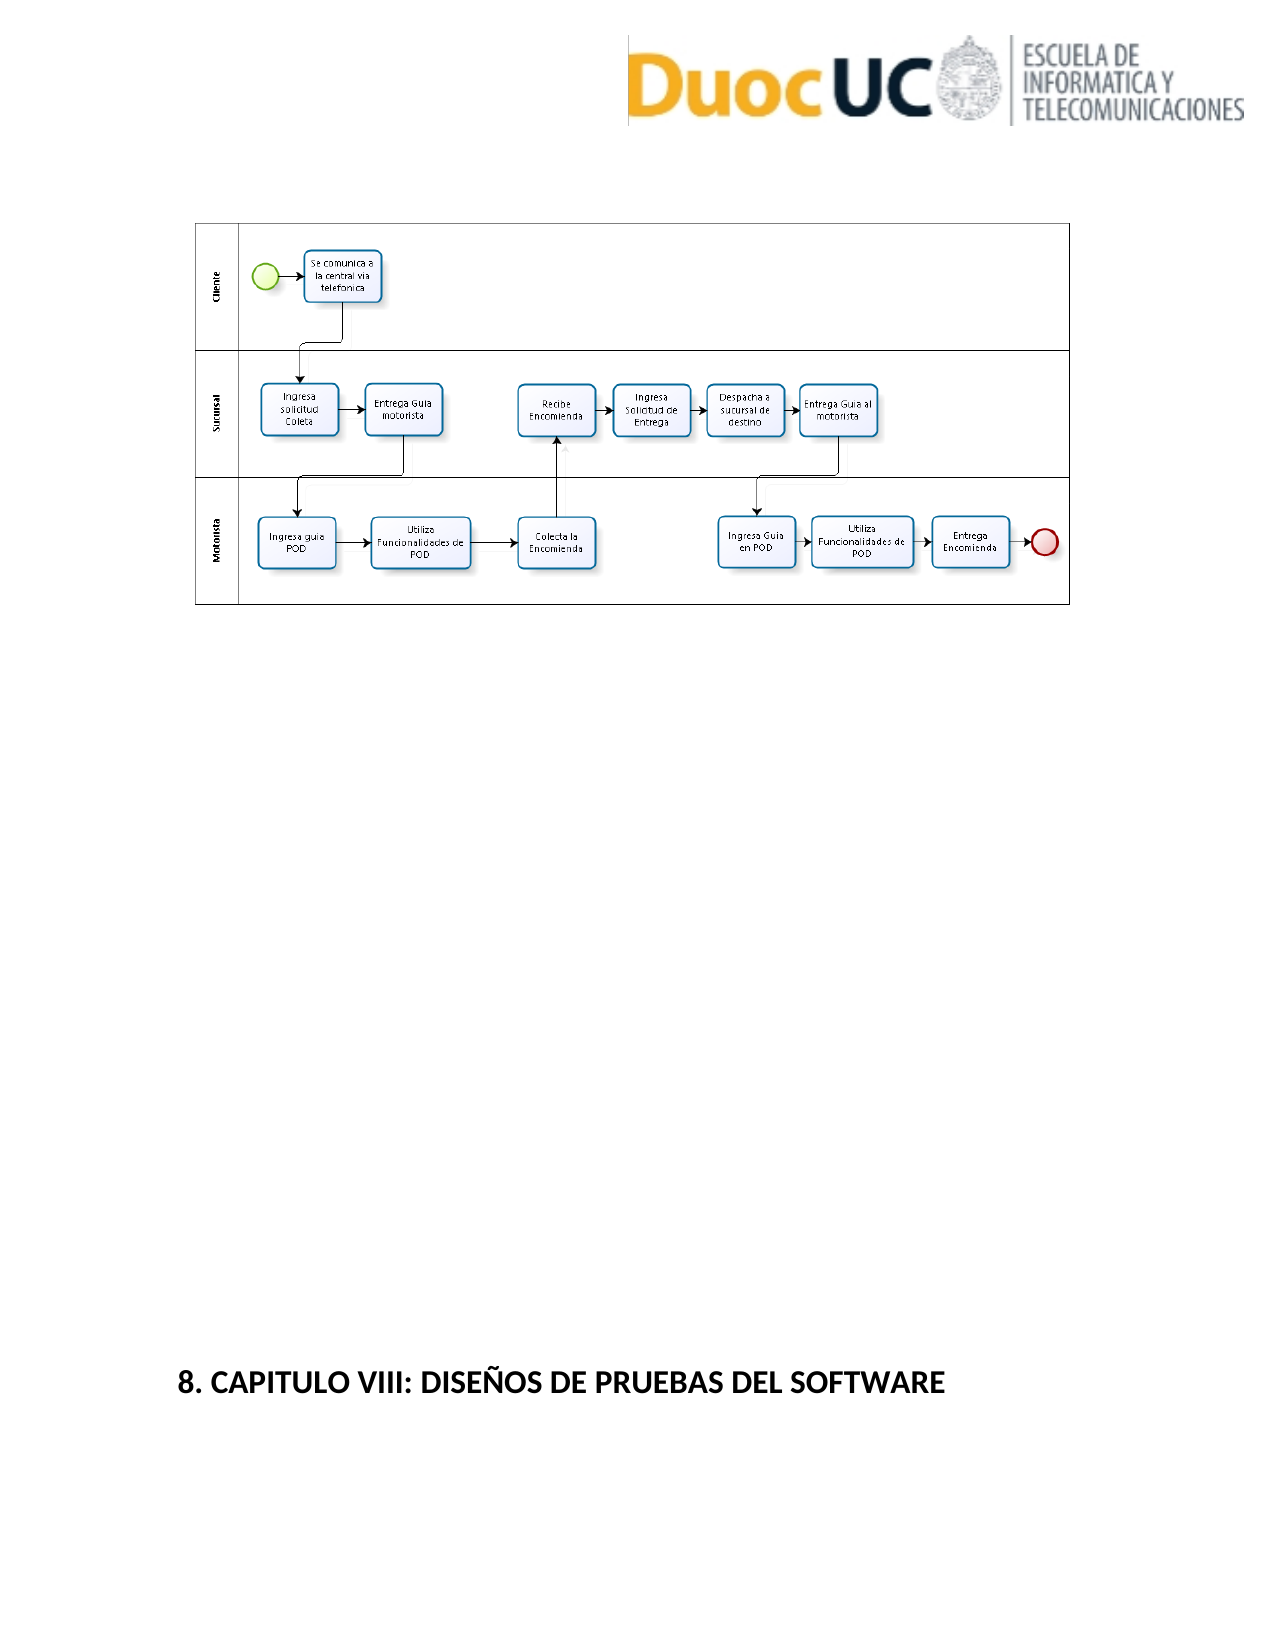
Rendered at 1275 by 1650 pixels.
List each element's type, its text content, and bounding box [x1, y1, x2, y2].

picture [627, 35, 1244, 126]
subtitle 8. CAPITULO VIII: DISEÑOS DE PRUEBAS DEL SOFTWARE [177, 1361, 1098, 1402]
picture [177, 205, 1086, 627]
